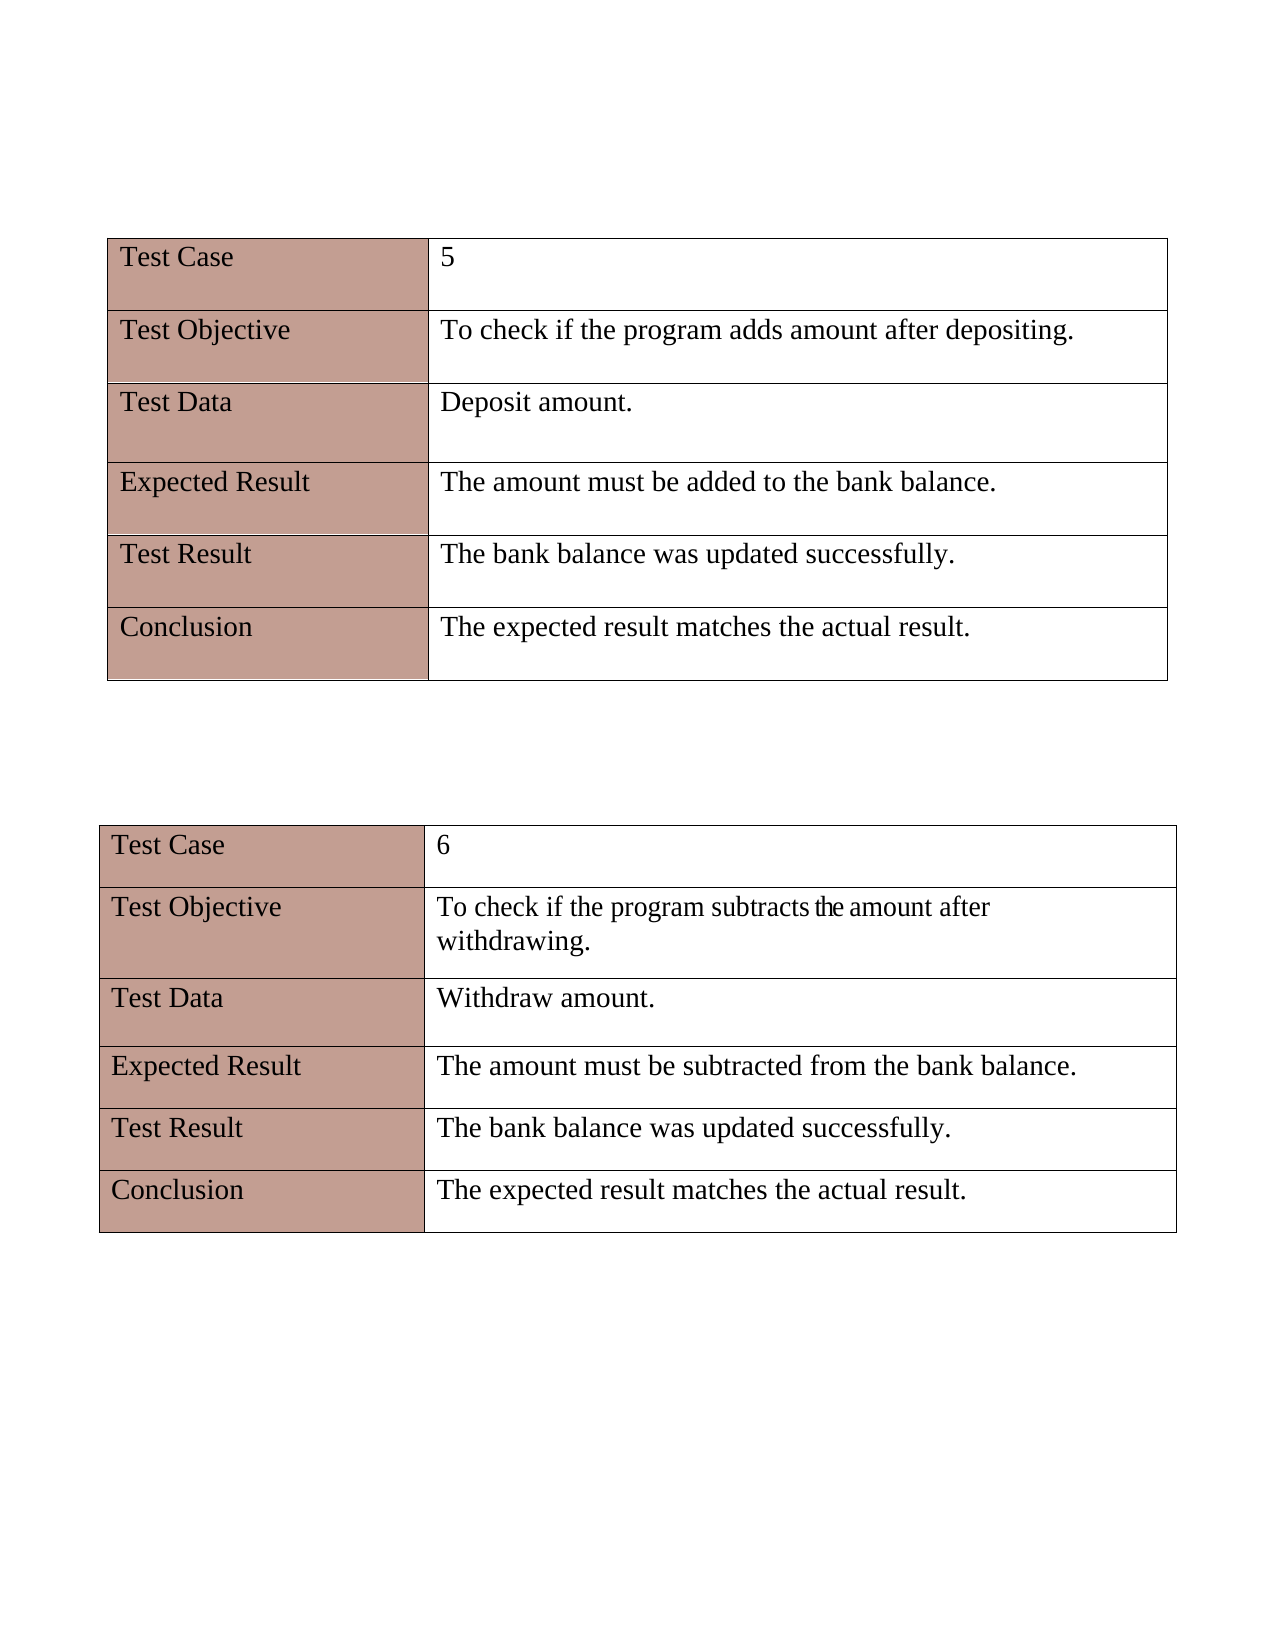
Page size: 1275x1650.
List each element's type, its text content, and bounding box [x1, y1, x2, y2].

table_cell The bank balance was updated successfully. [429, 536, 1167, 607]
table_header Test Case [100, 826, 424, 887]
table_cell Test Result [100, 1109, 424, 1170]
table_header Test Case [108, 239, 428, 310]
table_cell Conclusion [100, 1171, 424, 1232]
table_cell The amount must be subtracted from the bank balance. [425, 1047, 1176, 1108]
table_cell Test Objective [100, 888, 424, 978]
table_cell Expected Result [100, 1047, 424, 1108]
table_cell Test Result [108, 536, 428, 607]
table_cell Withdraw amount. [425, 979, 1176, 1046]
table_header 6 [425, 826, 1176, 887]
table_cell The expected result matches the actual result. [425, 1171, 1176, 1232]
table_cell Test Data [108, 384, 428, 462]
table_cell The bank balance was updated successfully. [425, 1109, 1176, 1170]
table_cell Expected Result [108, 463, 428, 534]
table_cell The expected result matches the actual result. [429, 608, 1167, 679]
table_cell Test Objective [108, 311, 428, 382]
table_cell The amount must be added to the bank balance. [429, 463, 1167, 534]
table_cell Test Data [100, 979, 424, 1046]
table_cell Deposit amount. [429, 384, 1167, 462]
table_cell Conclusion [108, 608, 428, 679]
table_header 5 [429, 239, 1167, 310]
table_cell To check if the program subtracts the amount after withdrawing. [425, 888, 1176, 978]
table_cell To check if the program adds amount after depositing. [429, 311, 1167, 382]
